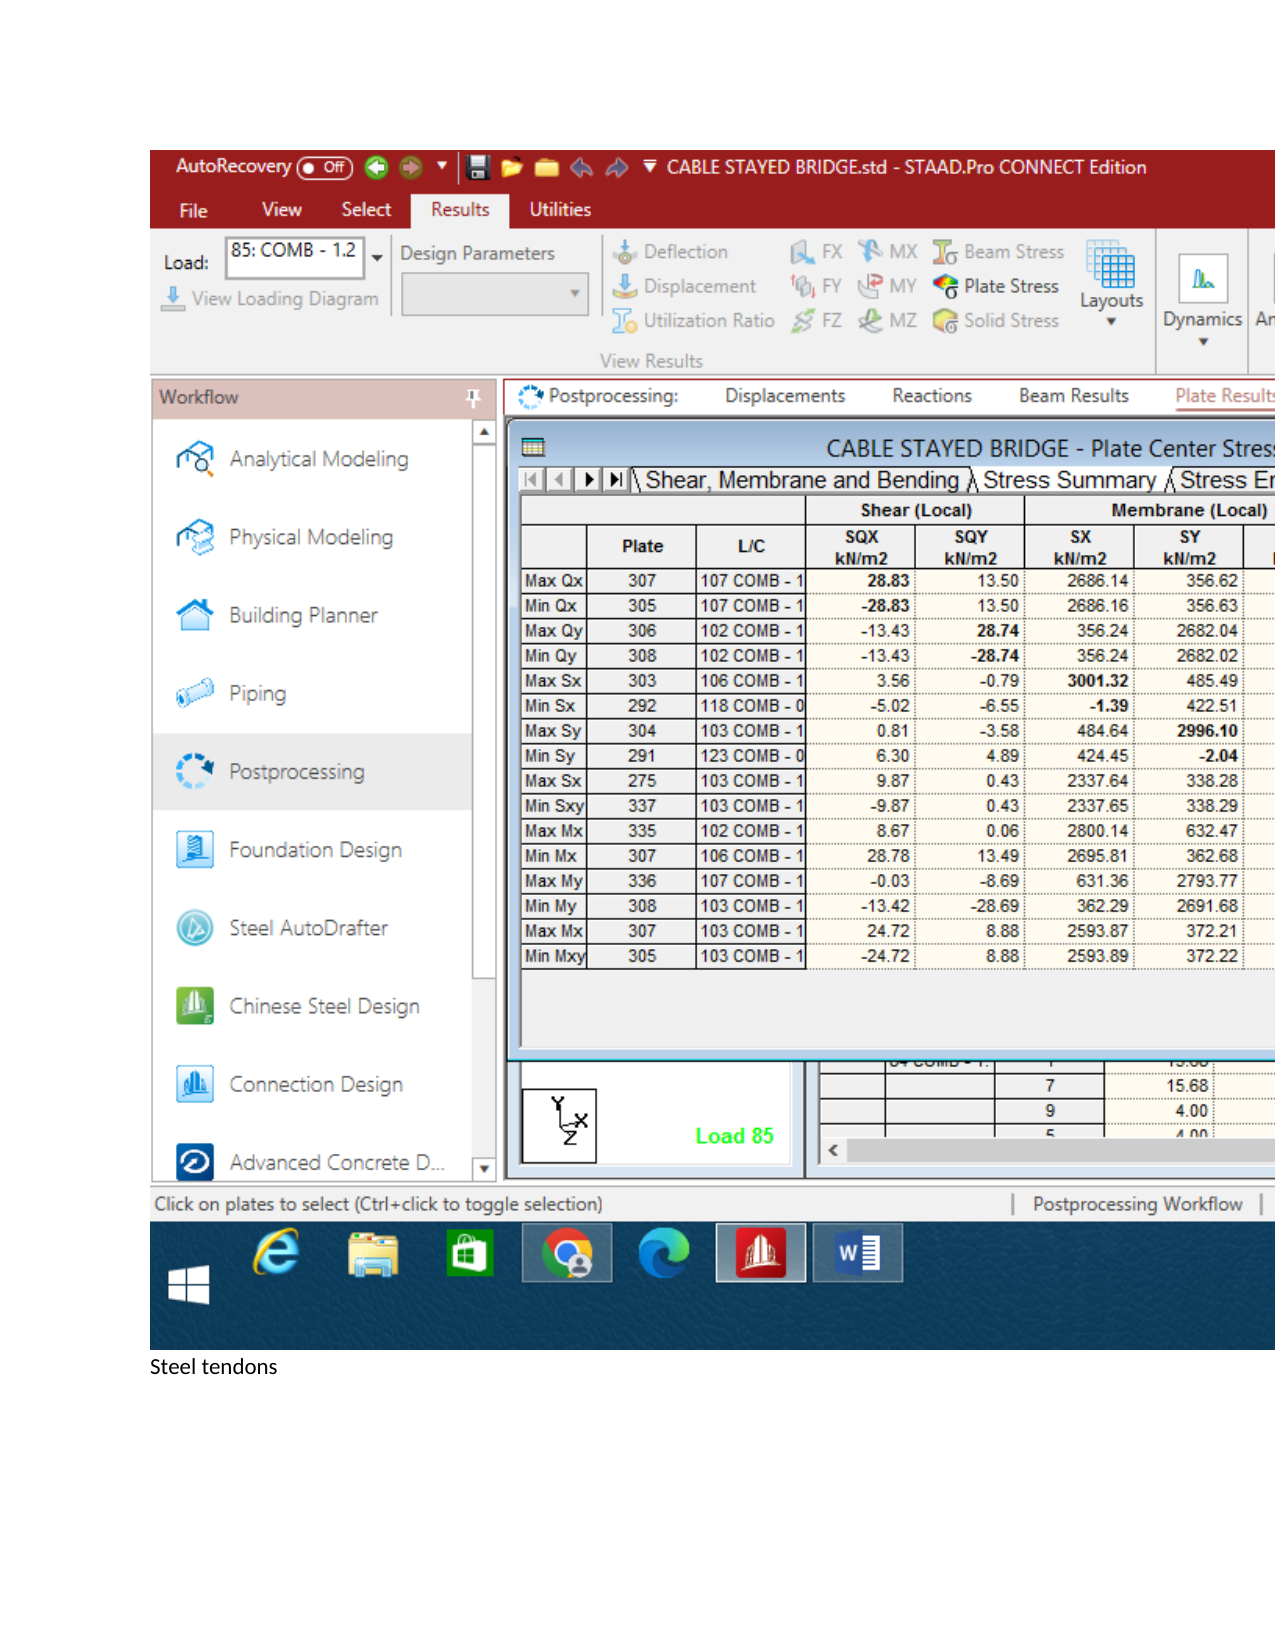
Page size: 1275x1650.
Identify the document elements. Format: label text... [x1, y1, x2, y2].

text Steel tendons [150, 1350, 1125, 1380]
picture [150, 150, 1275, 1350]
